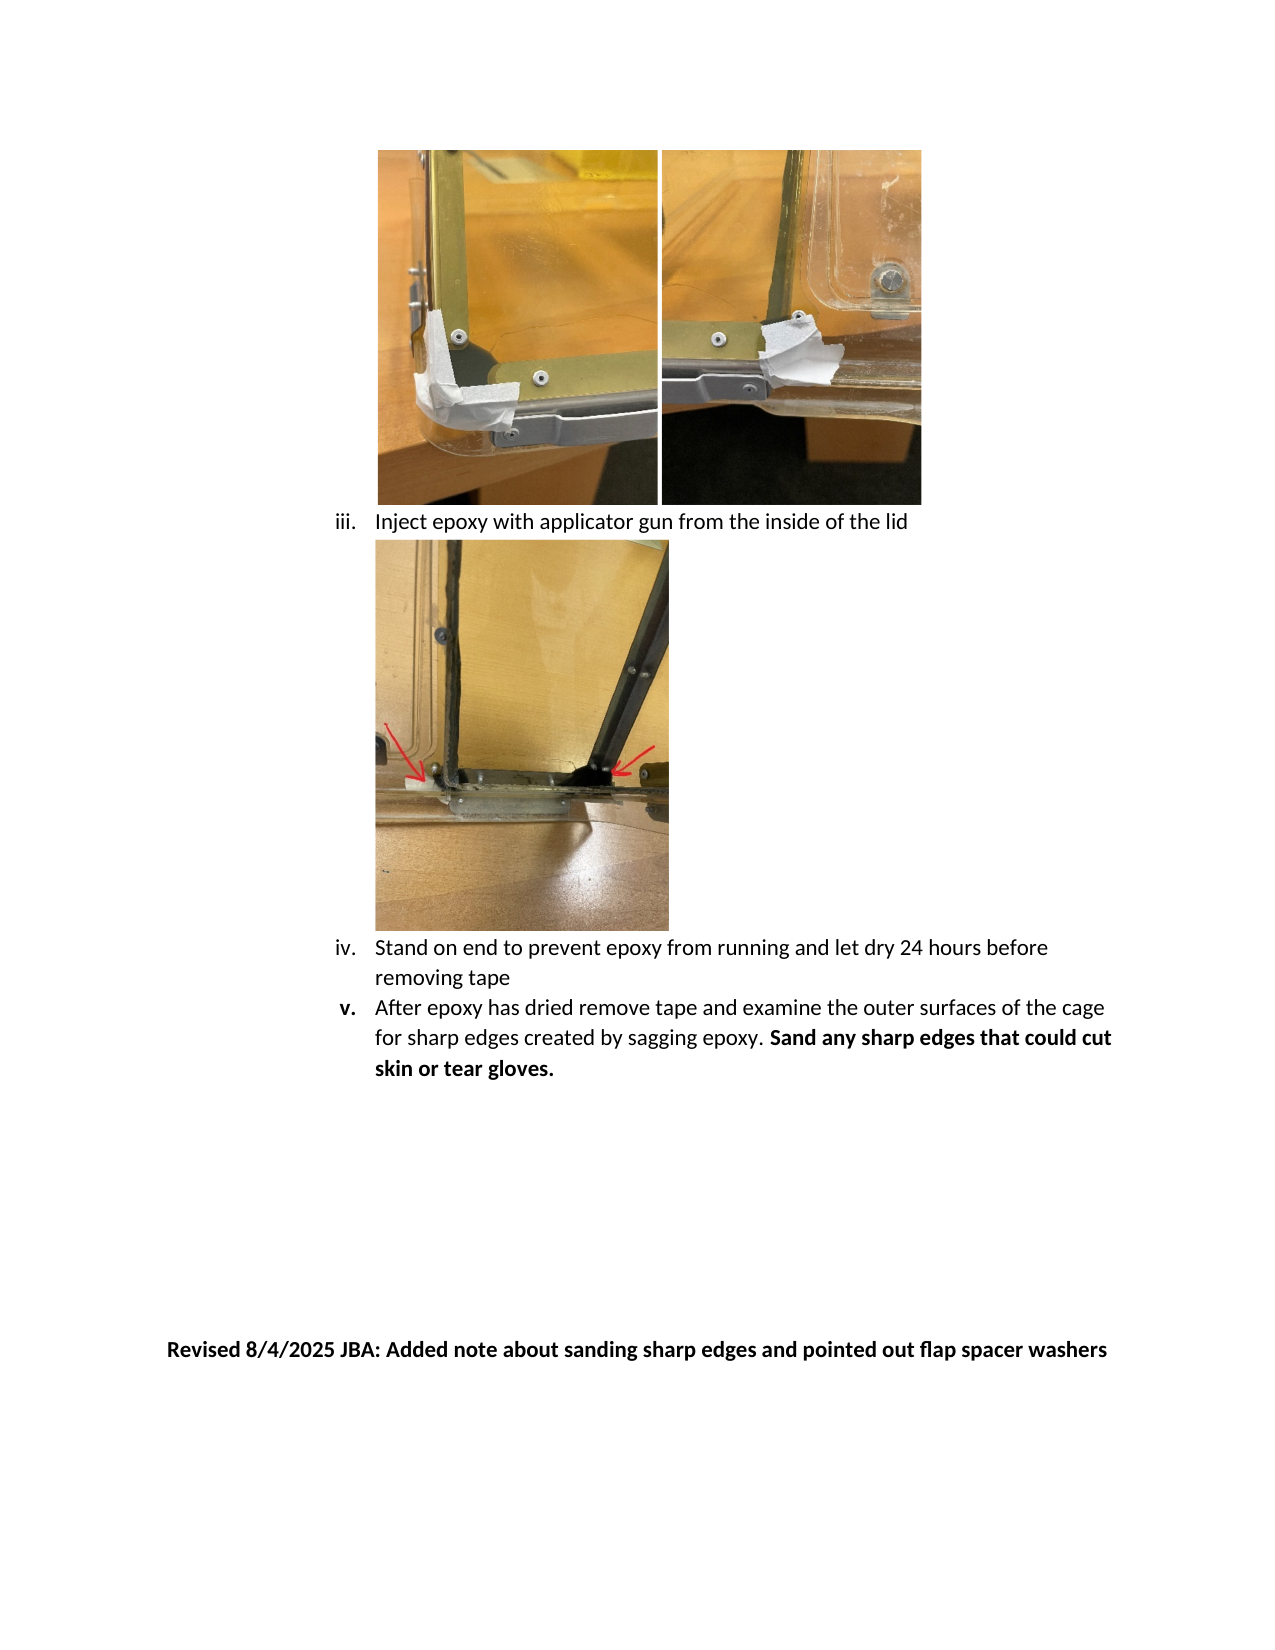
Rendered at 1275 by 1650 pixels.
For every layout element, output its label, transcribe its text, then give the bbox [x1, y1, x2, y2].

picture [662, 150, 922, 505]
list After epoxy has dried remove tape and examine the outer surfaces of the cage for sharp edges created by sagging epoxy. Sand any sharp edges that could cut skin or tear gloves. [356, 993, 1125, 1082]
picture [377, 150, 658, 505]
picture [376, 540, 669, 931]
list Inject epoxy with applicator gun from the inside of the lid [356, 507, 1125, 535]
list Stand on end to prevent epoxy from running and let dry 24 hours before removing tape [356, 933, 1125, 991]
text Revised 8/4/2025 JBA: Added note about sanding sharp edges and pointed out flap spacer washers [150, 1335, 1125, 1363]
